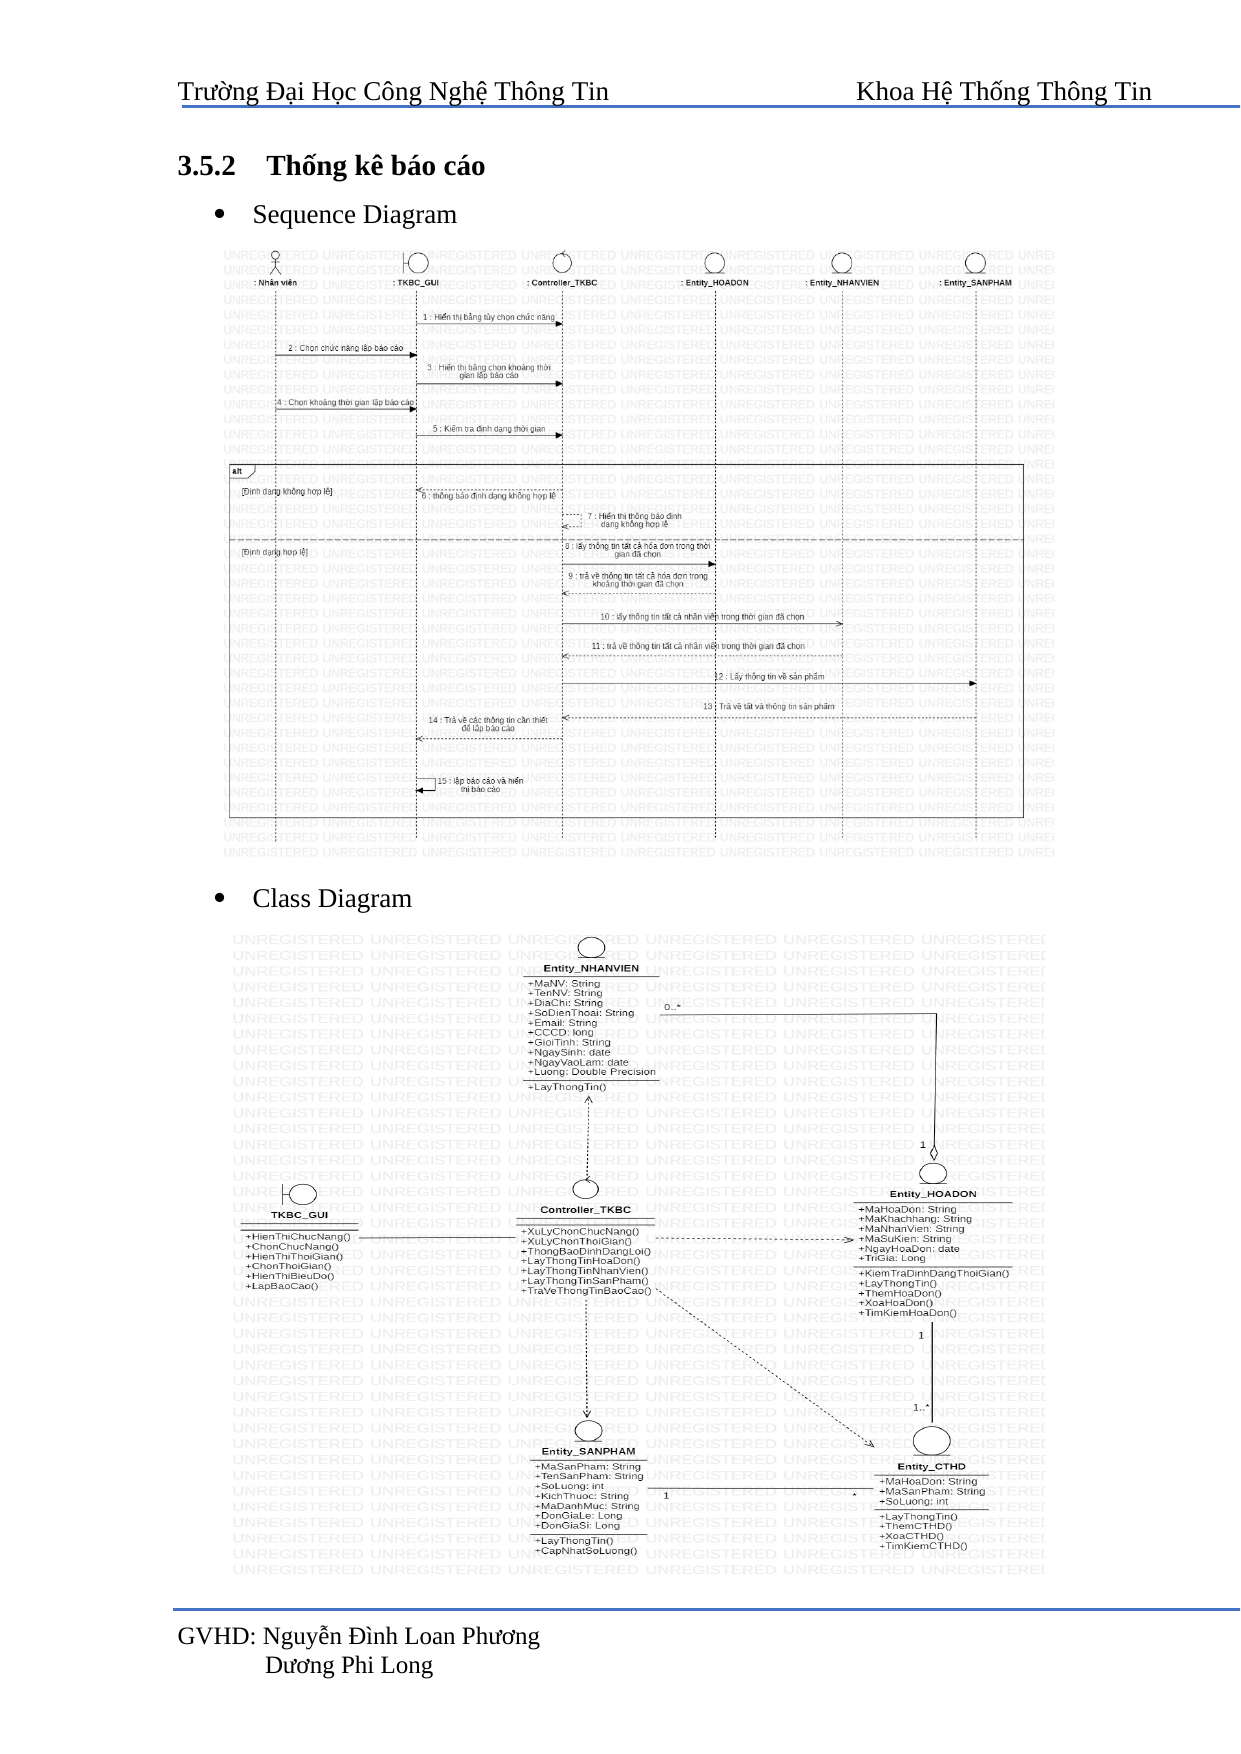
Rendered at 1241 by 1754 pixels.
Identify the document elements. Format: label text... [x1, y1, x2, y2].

subtitle 3.5.2 Thống kê báo cáo [177, 148, 1063, 181]
list Class Diagram [215, 882, 1063, 913]
list Sequence Diagram [215, 198, 1063, 229]
picture [223, 245, 1055, 867]
picture [232, 928, 1045, 1585]
